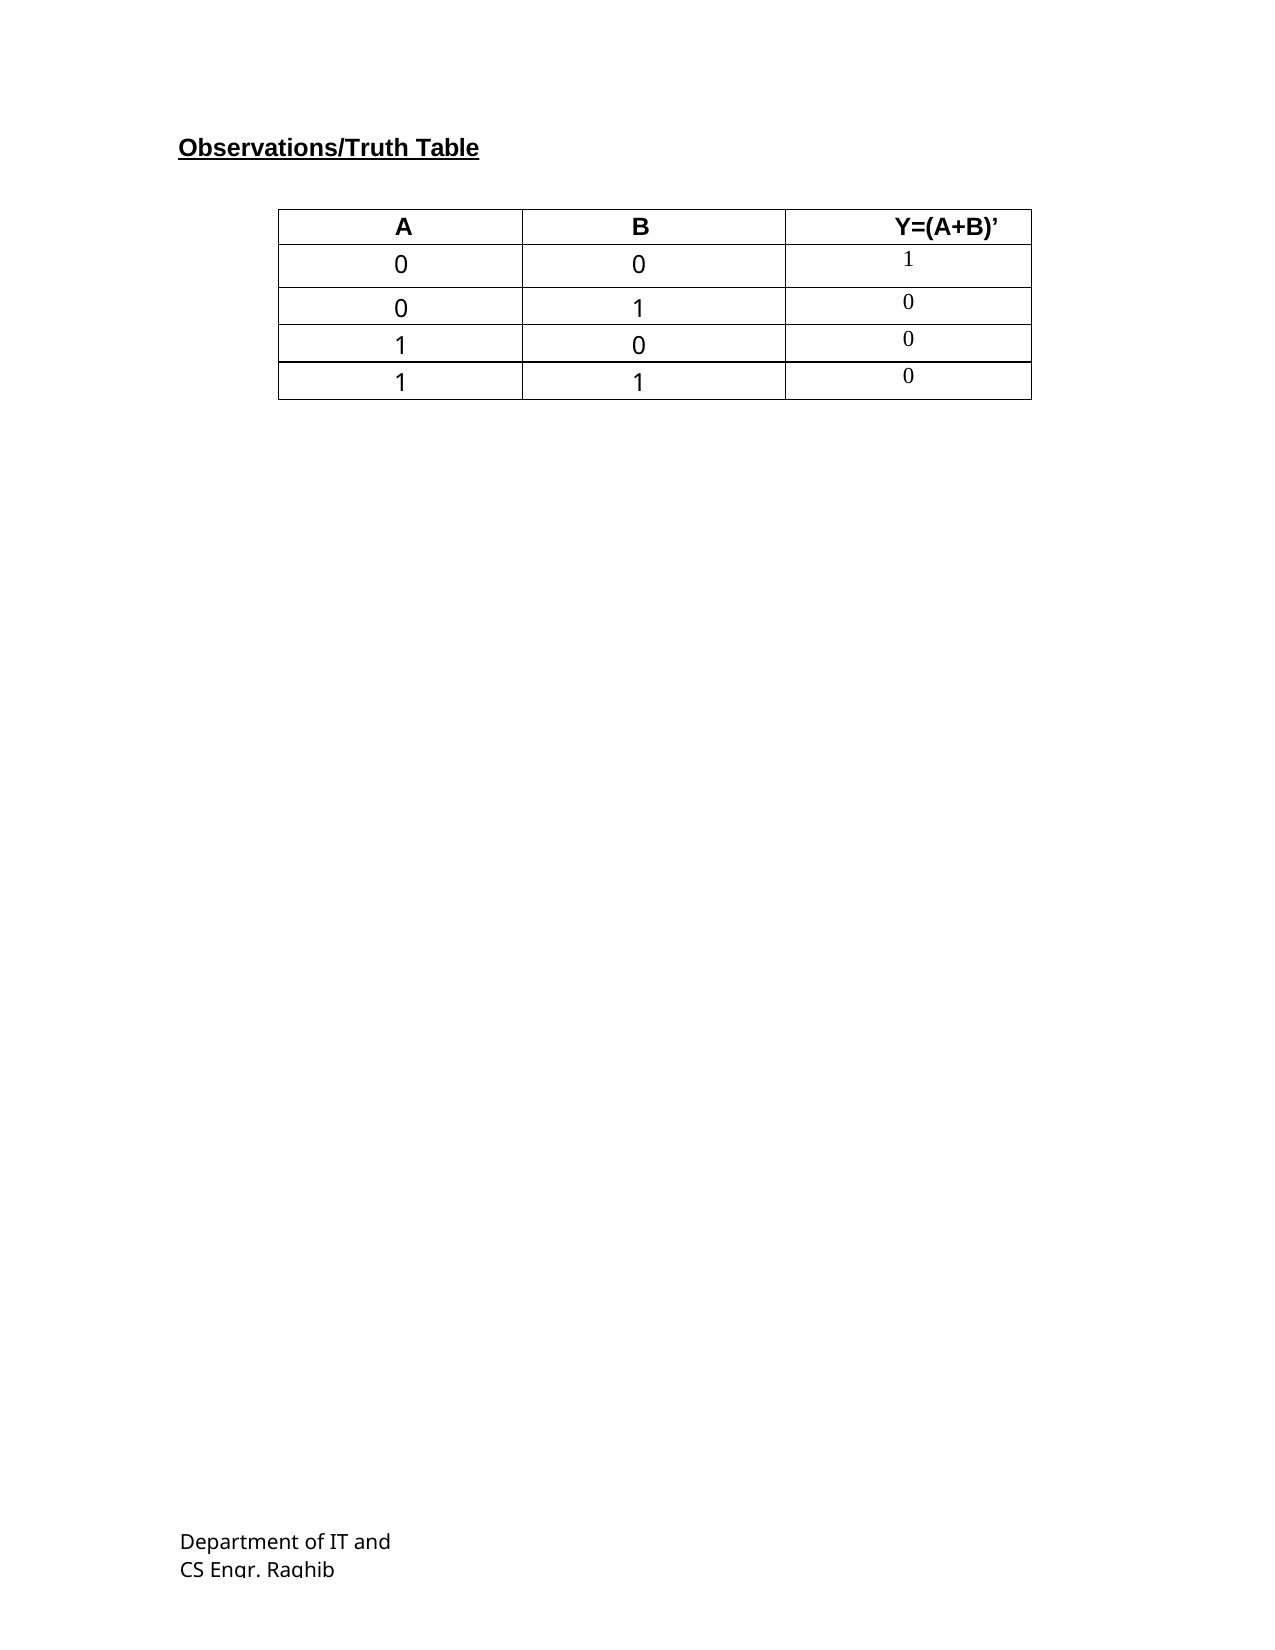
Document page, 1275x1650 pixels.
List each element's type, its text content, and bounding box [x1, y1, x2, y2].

table_cell 0 [523, 245, 785, 287]
table_cell 0 [786, 325, 1031, 361]
table_cell 1 [523, 288, 785, 324]
table_cell 0 [786, 288, 1031, 324]
table_header A [279, 210, 522, 244]
table_cell 0 [279, 245, 522, 287]
table_cell 0 [786, 363, 1031, 399]
table_cell 0 [279, 288, 522, 324]
table_cell 1 [523, 363, 785, 399]
table_cell 1 [279, 325, 522, 361]
table_cell 1 [786, 245, 1031, 287]
table_header Y=(A+B)’ [786, 210, 1031, 244]
table_cell 1 [279, 363, 522, 399]
table_cell 0 [523, 325, 785, 361]
table_header B [523, 210, 785, 244]
text Observations/Truth Table [178, 133, 1125, 162]
